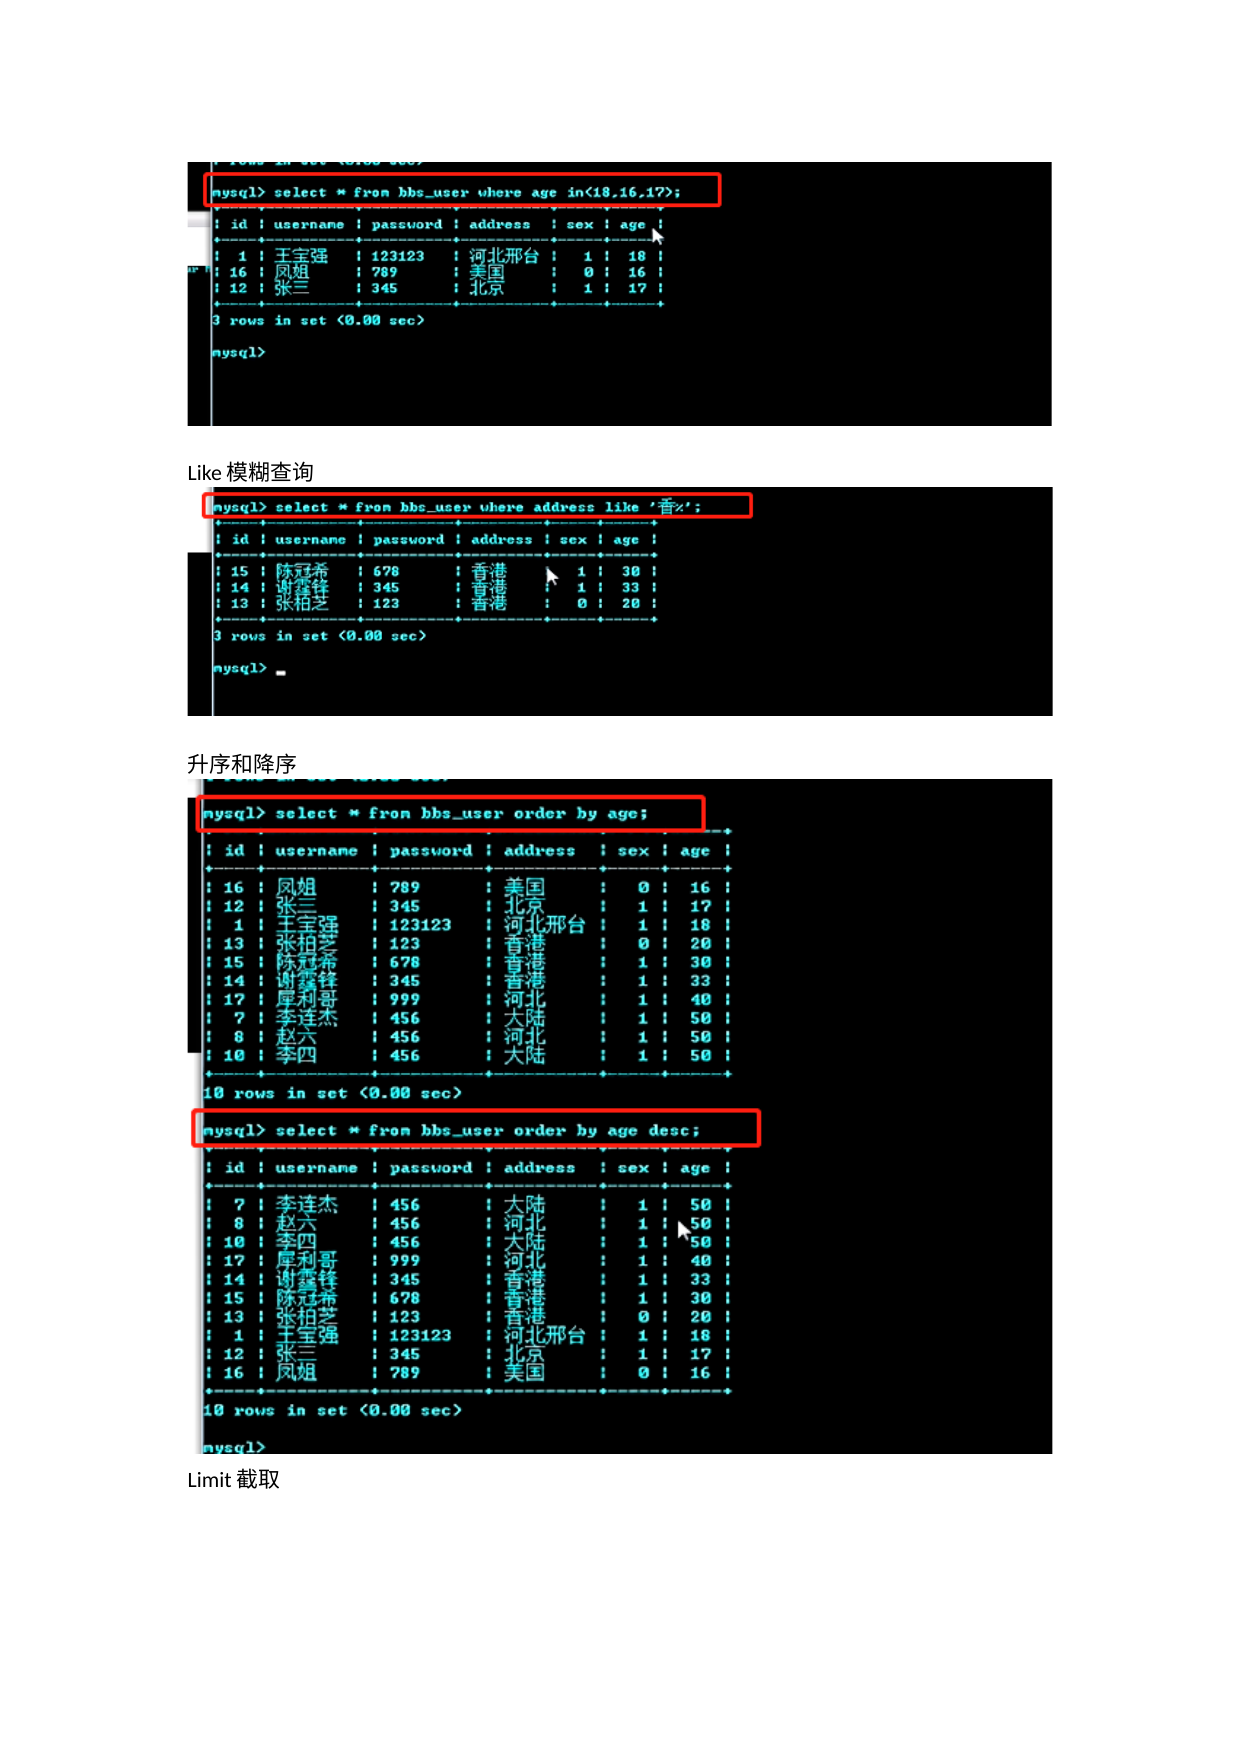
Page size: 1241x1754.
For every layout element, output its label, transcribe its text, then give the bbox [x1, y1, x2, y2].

text 升序和降序 [187, 747, 1053, 779]
picture [187, 487, 1053, 716]
picture [187, 162, 1052, 426]
text Limit截取 [187, 1462, 1053, 1494]
picture [187, 779, 1053, 1454]
text Like模糊查询 [187, 454, 1053, 487]
